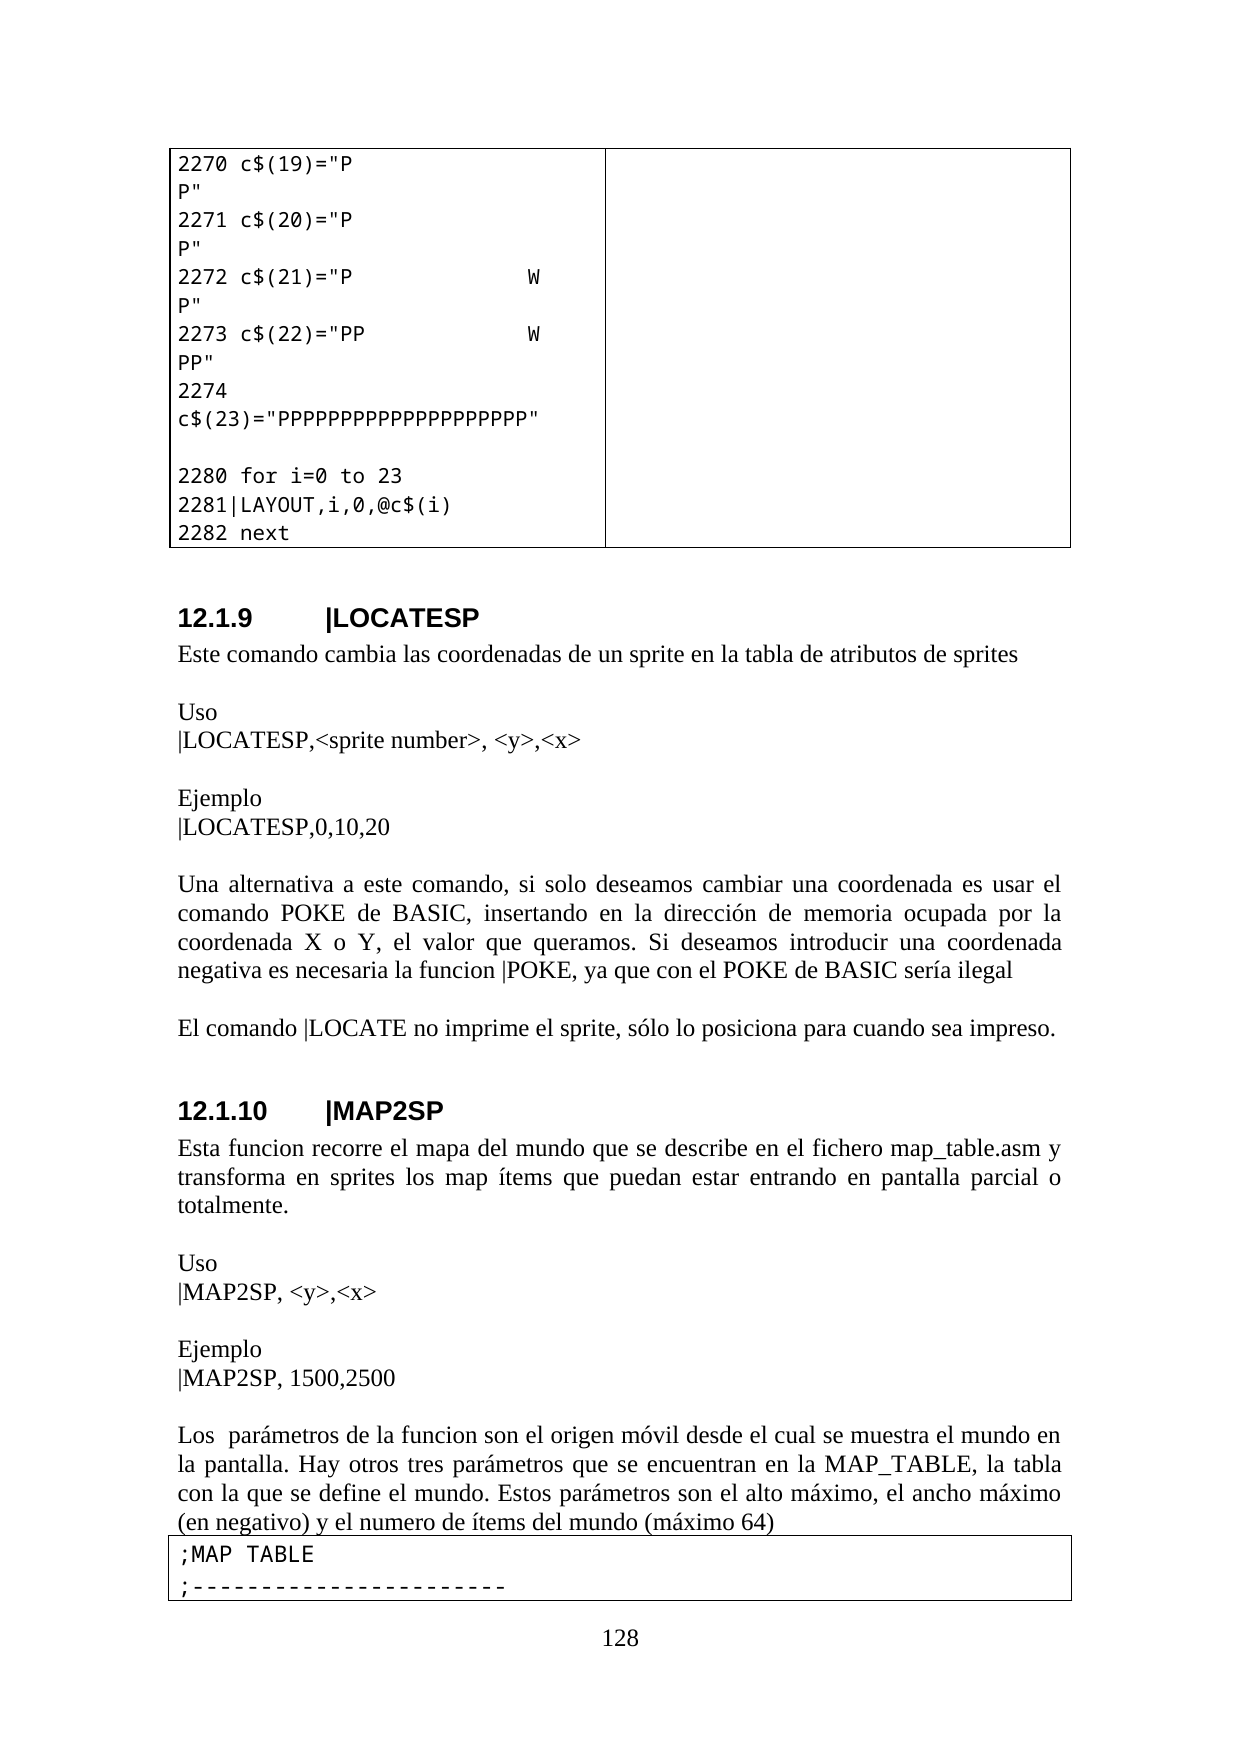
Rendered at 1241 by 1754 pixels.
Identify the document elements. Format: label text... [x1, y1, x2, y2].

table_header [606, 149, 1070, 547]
text Esta funcion recorre el mapa del mundo que se describe en el fichero map_table.asm y transforma en sprites los map ítems que puedan estar entrando en pantalla parcial o totalmente. [177, 1133, 1063, 1219]
text |LOCATESP,0,10,20 [177, 812, 1063, 840]
subtitle |LOCATESP [177, 602, 1063, 633]
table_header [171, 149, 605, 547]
text ;----------------------- [177, 1570, 1063, 1600]
text Uso [177, 697, 1063, 725]
text Ejemplo [177, 1334, 1063, 1363]
text |MAP2SP, <y>,<x> [177, 1277, 1063, 1305]
text Este comando cambia las coordenadas de un sprite en la tabla de atributos de sprites [177, 639, 1063, 668]
text ;MAP TABLE [169, 1536, 1071, 1570]
text El comando |LOCATE no imprime el sprite, sólo lo posiciona para cuando sea impreso. [177, 1013, 1063, 1042]
text Una alternativa a este comando, si solo deseamos cambiar una coordenada es usar el comando POKE de BASIC, insertando en la dirección de memoria ocupada por la coordenada X o Y, el valor que queramos. Si deseamos introducir una coordenada negativa es necesaria la funcion |POKE, ya que con el POKE de BASIC sería ilegal [177, 869, 1063, 984]
text |LOCATESP,<sprite number>, <y>,<x> [177, 725, 1063, 754]
text Los parámetros de la funcion son el origen móvil desde el cual se muestra el mundo en la pantalla. Hay otros tres parámetros que se encuentran en la MAP_TABLE, la tabla con la que se define el mundo. Estos parámetros son el alto máximo, el ancho máximo (en negativo) y el numero de ítems del mundo (máximo 64) [177, 1420, 1063, 1535]
text |MAP2SP, 1500,2500 [177, 1363, 1063, 1392]
text Uso [177, 1248, 1063, 1277]
text Ejemplo [177, 783, 1063, 812]
subtitle |MAP2SP [177, 1095, 1063, 1127]
